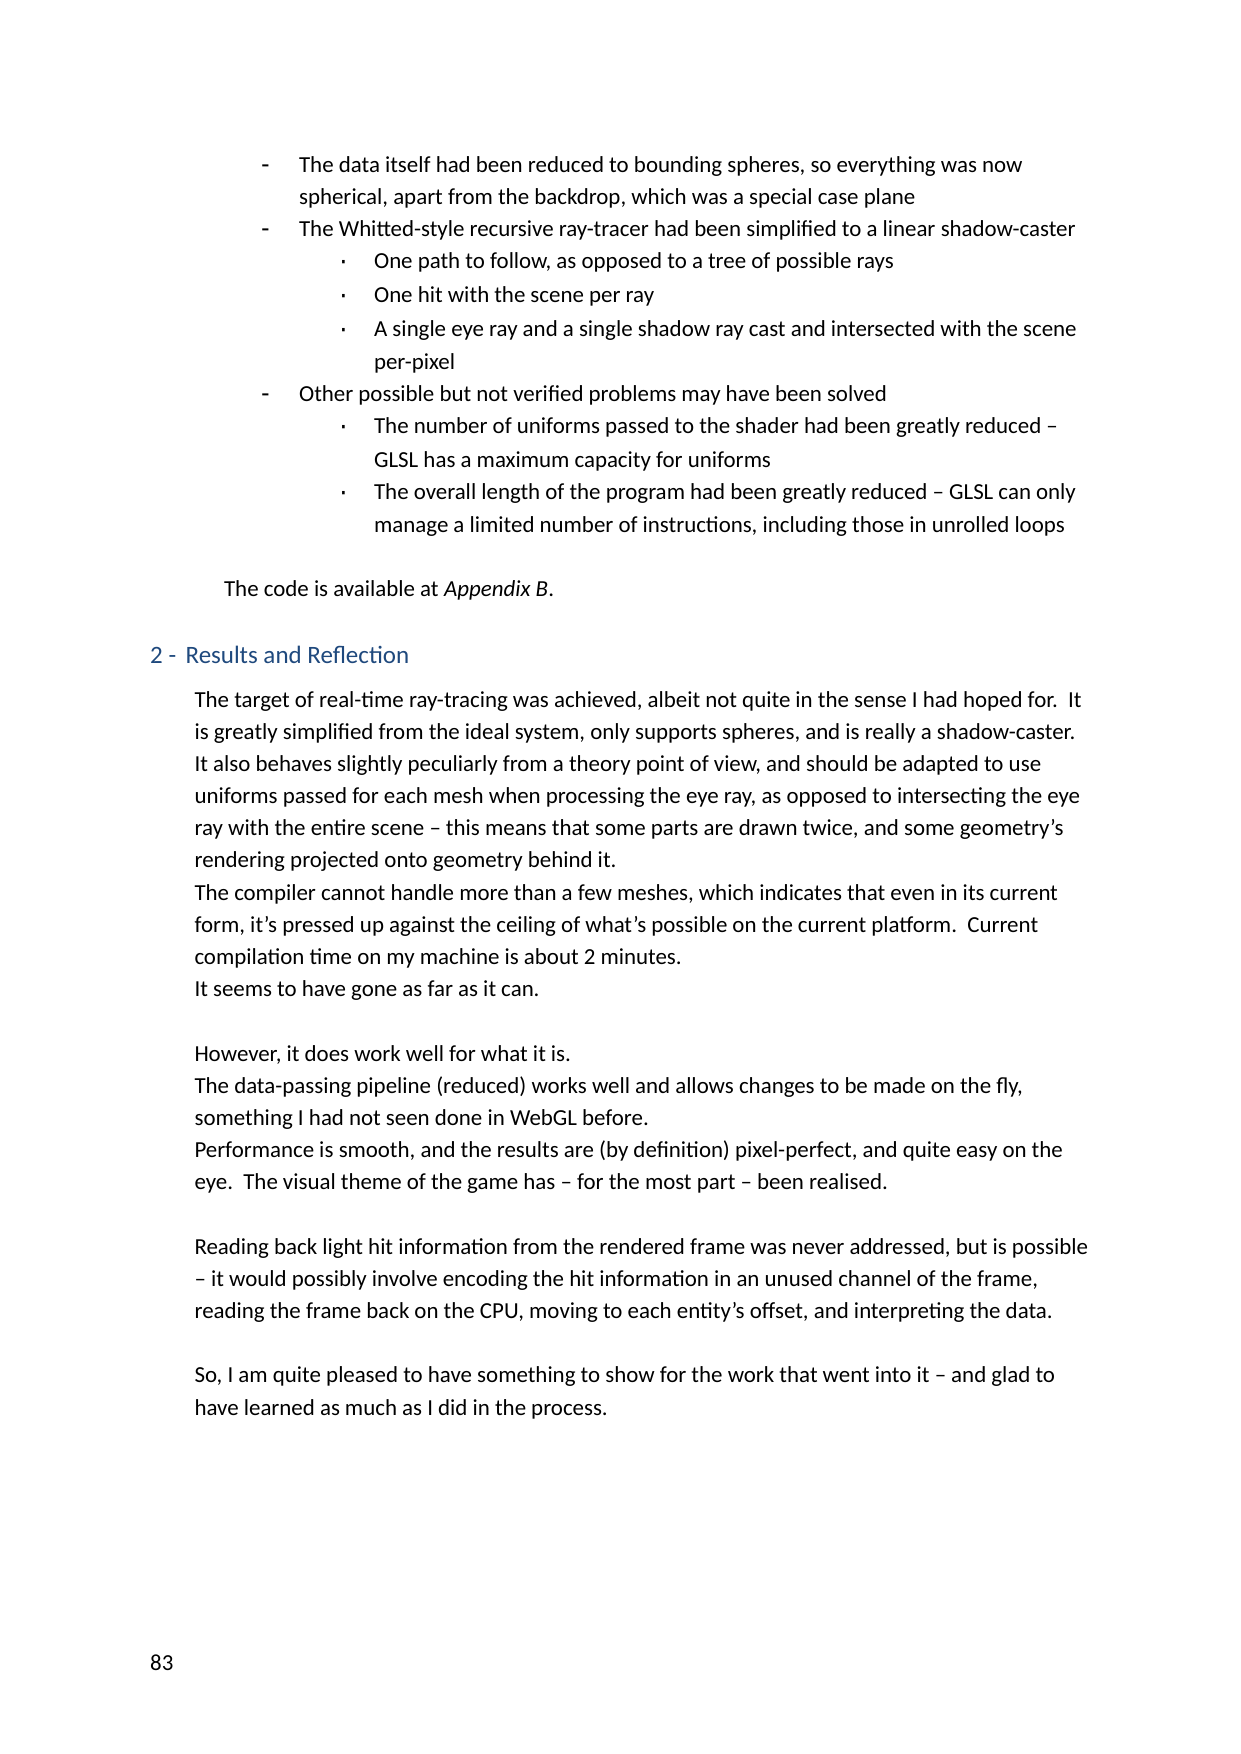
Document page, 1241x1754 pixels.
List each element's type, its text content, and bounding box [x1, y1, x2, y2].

text It seems to have gone as far as it can. [194, 974, 1090, 1002]
text The compiler cannot handle more than a few meshes, which indicates that even in its current form, it’s pressed up against the ceiling of what’s possible on the current platform. Current compilation time on my machine is about 2 minutes. [194, 878, 1090, 970]
text Performance is smooth, and the results are (by definition) pixel-perfect, and quite easy on the eye. The visual theme of the game has – for the most part – been realised. [194, 1135, 1090, 1196]
text The data-passing pipeline (reduced) works well and allows changes to be made on the fly, something I had not seen done in WebGL before. [194, 1071, 1090, 1131]
text So, I am quite pleased to have something to show for the work that went into it – and glad to have learned as much as I did in the process. [194, 1361, 1090, 1421]
list One path to follow, as opposed to a tree of possible rays [336, 247, 1090, 276]
list One hit with the scene per ray [336, 280, 1090, 309]
subtitle Results and Reflection [150, 639, 1090, 669]
list The number of uniforms passed to the shader had been greatly reduced – GLSL has a maximum capacity for uniforms [336, 411, 1090, 473]
text It also behaves slightly peculiarly from a theory point of view, and should be adapted to use uniforms passed for each mesh when processing the eye ray, as opposed to intersecting the eye ray with the entire scene – this means that some parts are drawn twice, and some geometry’s rendering projected onto geometry behind it. [194, 749, 1090, 874]
text The code is available at Appendix B. [224, 574, 1090, 603]
text However, it does work well for what it is. [194, 1039, 1090, 1067]
list The data itself had been reduced to bounding spheres, so everything was now spherical, apart from the backdrop, which was a special case plane [261, 150, 1090, 210]
list Other possible but not verified problems may have been solved [261, 379, 1090, 407]
list The Whitted-style recursive ray-tracer had been simplified to a linear shadow-caster [261, 214, 1090, 242]
text Reading back light hit information from the rendered frame was never addressed, but is possible – it would possibly involve encoding the hit information in an unused channel of the frame, reading the frame back on the CPU, moving to each entity’s offset, and interpreting the data. [194, 1232, 1090, 1324]
list A single eye ray and a single shadow ray cast and intersected with the scene per-pixel [336, 314, 1090, 375]
text The target of real-time ray-tracing was achieved, albeit not quite in the sense I had hoped for. It is greatly simplified from the ideal system, only supports spheres, and is really a shadow-caster. [194, 685, 1090, 745]
list The overall length of the program had been greatly reduced – GLSL can only manage a limited number of instructions, including those in unrolled loops [336, 477, 1090, 538]
